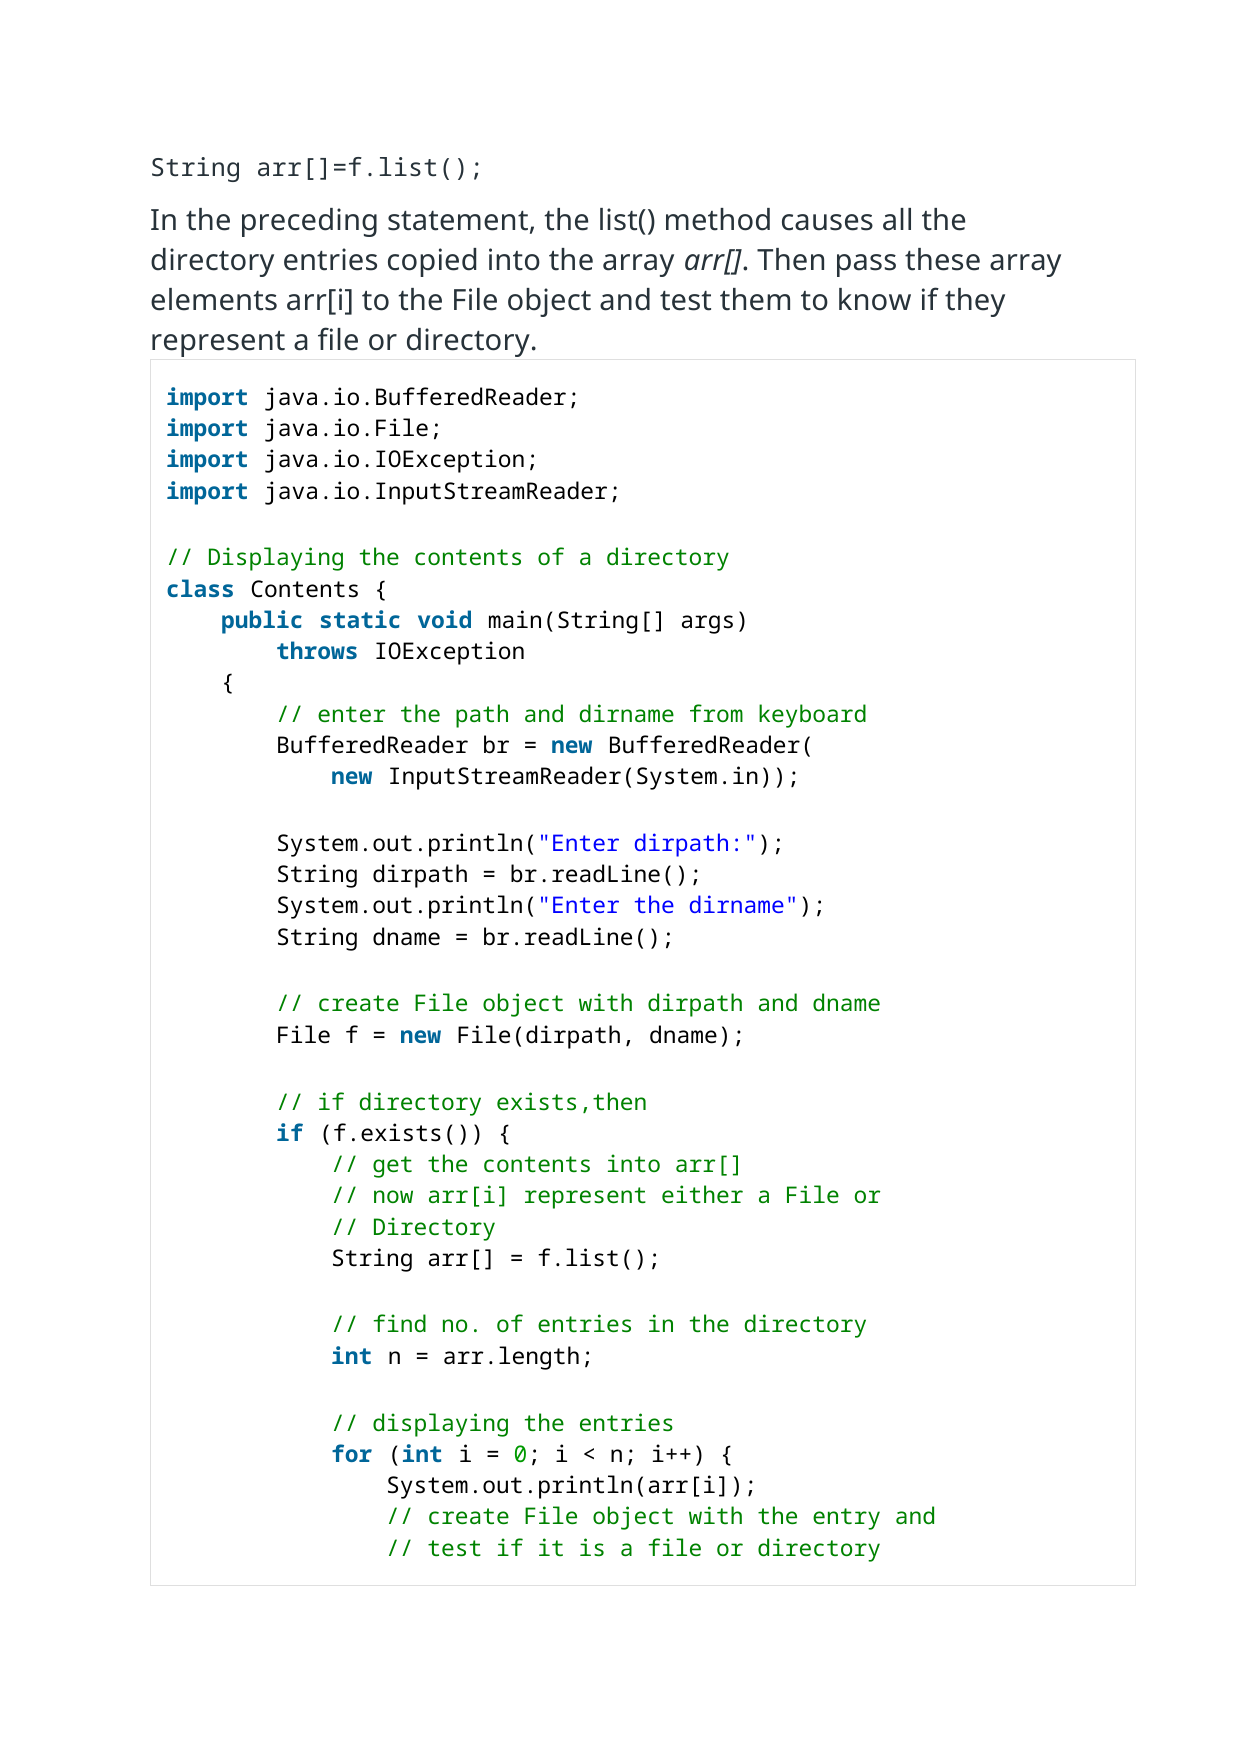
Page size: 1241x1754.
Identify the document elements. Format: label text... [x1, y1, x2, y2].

text In the preceding statement, the list() method causes all the directory entries copied into the array arr[]. Then pass these array elements arr[i] to the File object and test them to know if they represent a file or directory. [150, 200, 1090, 358]
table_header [151, 360, 1135, 1584]
text String arr[]=f.list(); [150, 150, 1090, 184]
